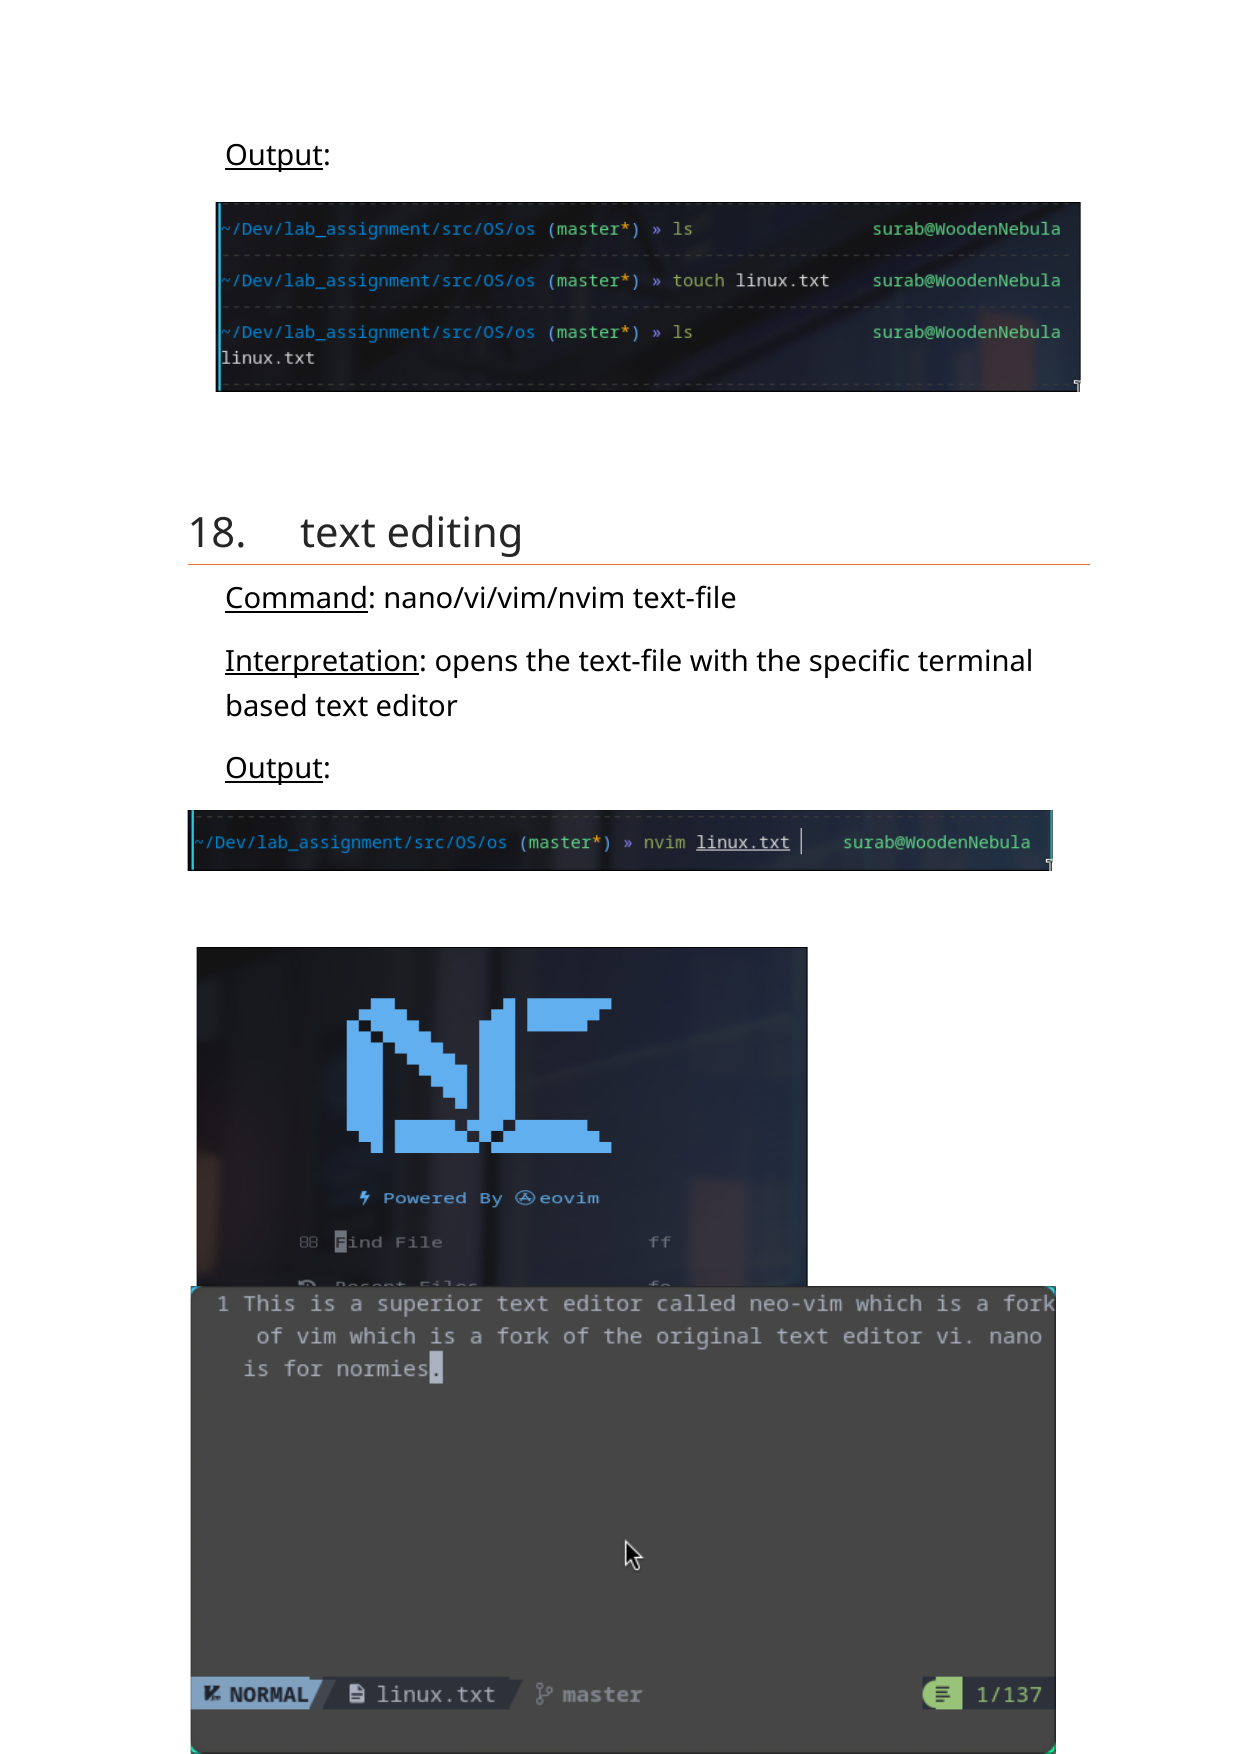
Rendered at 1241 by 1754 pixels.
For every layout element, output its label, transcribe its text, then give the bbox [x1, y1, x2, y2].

text Command: nano/vi/vim/nvim text-file [225, 577, 1090, 617]
picture [215, 202, 1081, 392]
picture [190, 947, 1056, 1754]
text Output: [225, 748, 1090, 787]
text Output: [225, 134, 1090, 174]
picture [187, 810, 1053, 871]
subtitle text editing [187, 503, 1090, 565]
text Interpretation: opens the text-file with the specific terminal based text editor [225, 640, 1090, 725]
